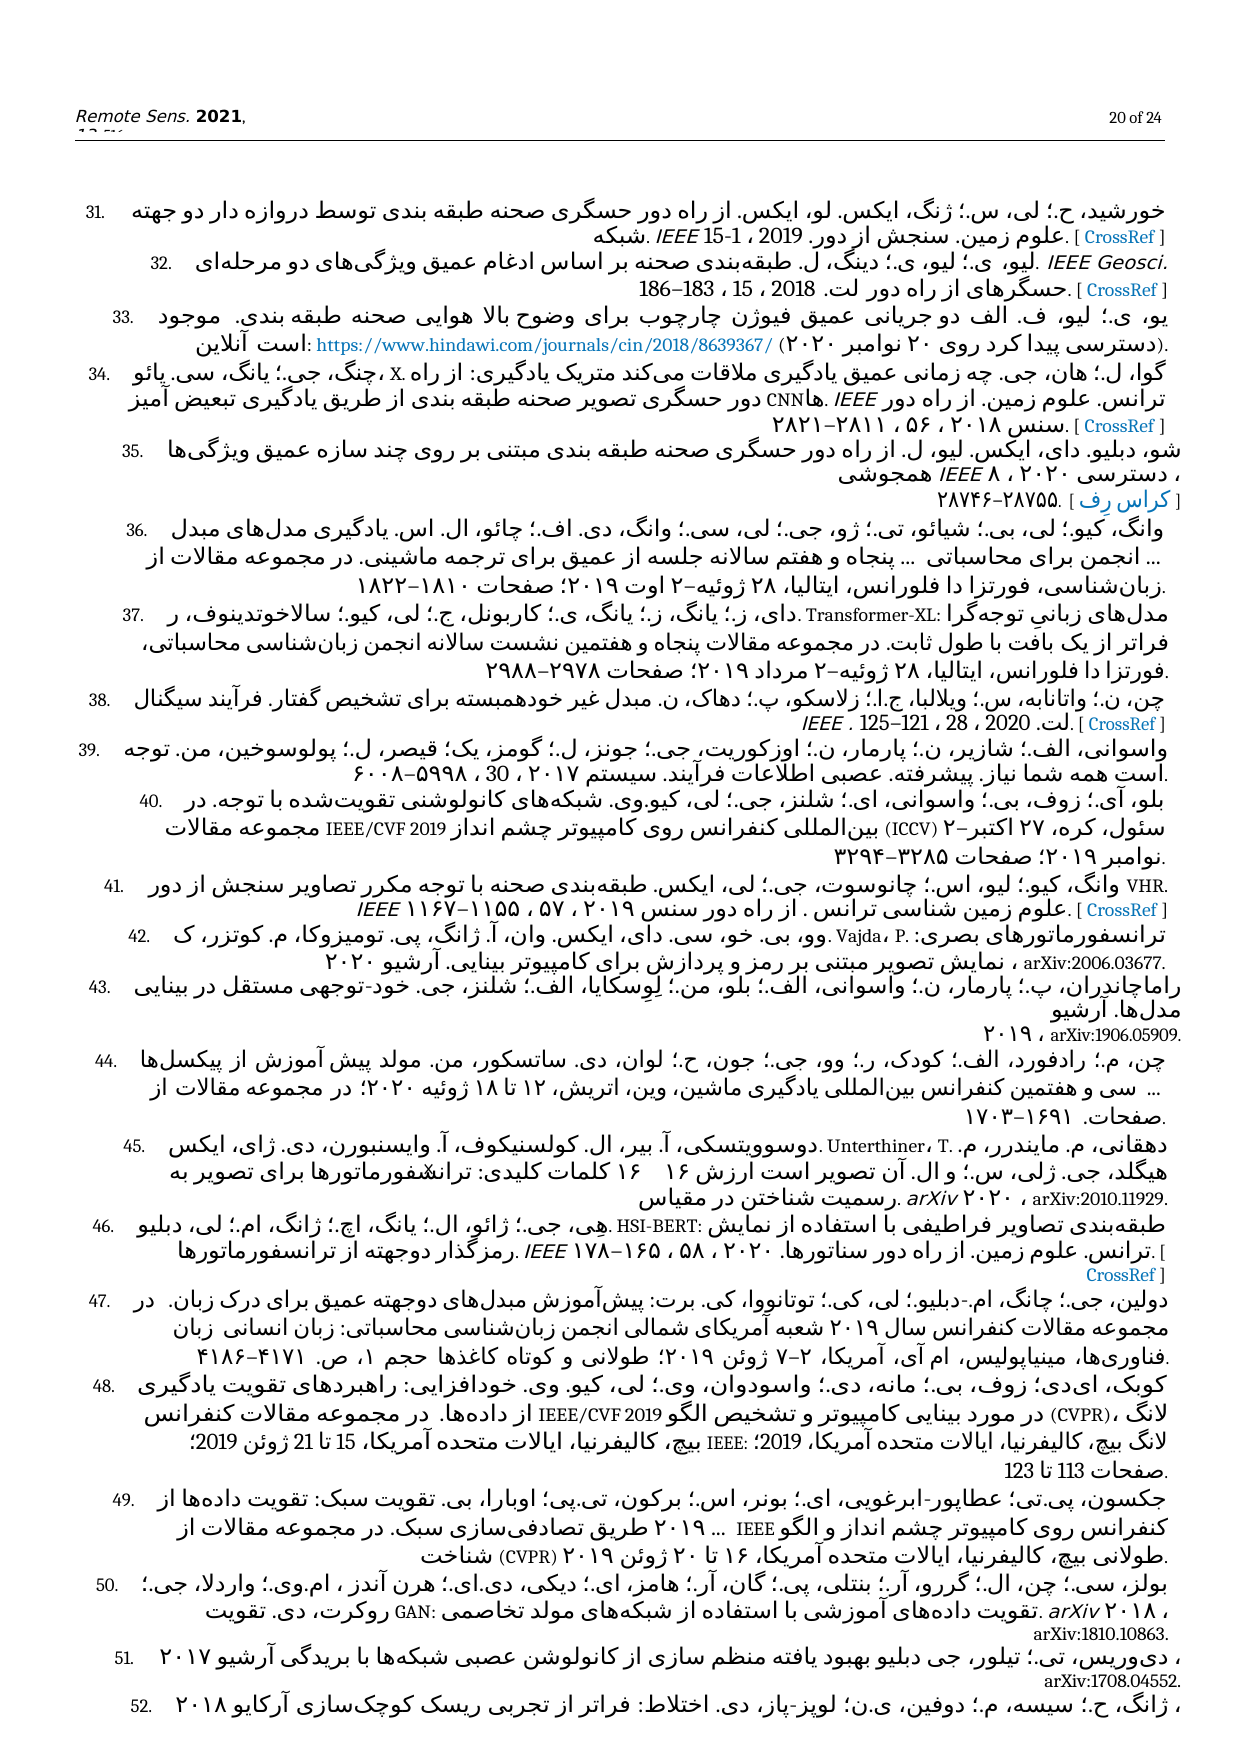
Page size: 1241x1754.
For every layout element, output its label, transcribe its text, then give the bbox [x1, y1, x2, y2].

list چنگ، جی.؛ یانگ، سی. یائو، X. گوا، ل.؛ هان، جی. چه زمانی عمیق یادگیری ملاقات می‌کند متریک یادگیری: از راه دور حسگری تصویر صحنه طبقه بندی از طریق یادگیری تبعیض آمیز CNNها. IEEE ترانس. علوم زمین. از راه دور سنس ۲۰۱۸ ، ۵۶ ، ۲۸۱۱–۲۸۲۱. [ CrossRef ] [75, 359, 1165, 438]
list چن، ن.؛ واتانابه، س.؛ ویلالبا، ج.ا.؛ زلاسکو، پ.؛ دهاک، ن. مبدل غیر خودهمبسته برای تشخیص گفتار. فرآیند سیگنال IEEE . لت. 2020 ، 28 ، 121–125. [ CrossRef ] [75, 686, 1166, 737]
text ۲۰۱۹ ، arXiv:1906.05909. [75, 1022, 1181, 1046]
list خورشید، ح.؛ لی، س.؛ ژنگ، ایکس. لو، ایکس. از راه دور حسگری صحنه طبقه بندی توسط دروازه دار دو جهته شبکه. IEEE علوم زمین. سنجش از دور. 2019 ، 1-15. [ CrossRef ] [75, 199, 1165, 249]
list وانگ، کیو.؛ لی، بی.؛ شیائو، تی.؛ ژو، جی.؛ لی، سی.؛ وانگ، دی. اف.؛ چائو، ال. اس. یادگیری مدل‌های مبدل عمیق برای ترجمه ماشینی. در مجموعه مقالات از ‎‏ ... پنجاه و هفتم سالانه جلسه از ‎‏ ... انجمن برای محاسباتی زبان‌شناسی، فورتزا دا فلورانس، ایتالیا، ۲۸ ژوئیه–۲ اوت ۲۰۱۹؛ صفحات ۱۸۱۰–۱۸۲۲. [75, 516, 1166, 599]
list دای، ز.؛ یانگ، ز.؛ یانگ، ی.؛ کاربونل، ج.؛ لی، کیو.؛ سالاخوتدینوف، ر. Transformer-XL: مدل‌های زبانیِ توجه‌گرا فراتر از یک بافت با طول ثابت. در مجموعه مقالات پنجاه و هفتمین نشست سالانه انجمن زبان‌شناسی محاسباتی، فورتزا دا فلورانس، ایتالیا، ۲۸ ژوئیه–۲ مرداد ۲۰۱۹؛ صفحات ۲۹۷۸–۲۹۸۸. [75, 601, 1168, 684]
list دولین، جی.؛ چانگ، ام.-دبلیو.؛ لی، کی.؛ توتانووا، کی. برت: پیش‌آموزش مبدل‌های دوجهته عمیق برای درک زبان. در مجموعه مقالات کنفرانس سال ۲۰۱۹ شعبه آمریکای شمالی انجمن زبان‌شناسی محاسباتی: زبان انسانی زبان فناوری‌ها، مینیاپولیس، ام آی، آمریکا، ۲–۷ ژوئن ۲۰۱۹؛ طولانی و کوتاه کاغذها حجم ۱، ص. ۴۱۷۱–۴۱۸۶. [75, 1287, 1169, 1370]
list دی‌وریس، تی.؛ تیلور، جی دبلیو بهبود یافته منظم سازی از کانولوشن عصبی شبکه‌ها با بریدگی آرشیو ۲۰۱۷ ، arXiv:1708.04552. [75, 1646, 1181, 1692]
list جکسون، پی.تی؛ عطاپور-ابرغویی، ای.؛ بونر، اس.؛ برکون، تی.پی؛ اوبارا، بی. تقویت سبک: تقویت داده‌ها از طریق تصادفی‌سازی سبک. در مجموعه مقالات از ‎‏ ... ۲۰۱۹ IEEE کنفرانس روی کامپیوتر چشم انداز و الگو شناخت (CVPR) طولانی بیچ، کالیفرنیا، ایالات متحده آمریکا، ۱۶ تا ۲۰ ژوئن ۲۰۱۹. [75, 1486, 1168, 1569]
list وانگ، کیو.؛ لیو، اس.؛ چانوسوت، جی.؛ لی، ایکس. طبقه‌بندی صحنه با توجه مکرر تصاویر سنجش از دور VHR. IEEE علوم زمین شناسی ترانس . از راه دور سنس ۲۰۱۹ ، ۵۷ ، ۱۱۵۵–۱۱۶۷. [ CrossRef ] [75, 872, 1168, 922]
list واسوانی، الف.؛ شازیر، ن.؛ پارمار، ن.؛ اوزکوریت، جی.؛ جونز، ل.؛ گومز، یک؛ قیصر، ل.؛ پولوسوخین، من. توجه است همه شما نیاز. پیشرفته. عصبی اطلاعات فرآیند. سیستم ۲۰۱۷ ، 30 ، ۵۹۹۸–۶۰۰۸. [75, 737, 1168, 787]
list کوبک، ای‌دی؛ زوف، بی.؛ مانه، دی.؛ واسودوان، وی.؛ لی، کیو. وی. خودافزایی: راهبردهای تقویت یادگیری از داده‌ها. در مجموعه مقالات کنفرانس IEEE/CVF 2019 در مورد بینایی کامپیوتر و تشخیص الگو (CVPR)، لانگ بیچ، کالیفرنیا، ایالات متحده آمریکا، 15 تا 21 ژوئن 2019؛ IEEE: لانگ بیچ، کالیفرنیا، ایالات متحده آمریکا، 2019؛ صفحات 113 تا 123. [75, 1372, 1168, 1484]
list شو، دبلیو. دای، ایکس. لیو، ل. از راه دور حسگری صحنه طبقه بندی مبتنی بر روی چند سازه عمیق ویژگی‌ها همجوشی IEEE دسترسی ۲۰۲۰ ، ۸ ، [75, 438, 1181, 487]
list وو، بی. خو، سی. دای، ایکس. وان، آ. ژانگ، پی. تومیزوکا، م. کوتزر، ک. Vajda، P. ترانسفورماتورهای بصری: نمایش تصویر مبتنی بر رمز و پردازش برای کامپیوتر بینایی. آرشیو ۲۰۲۰ ، arXiv:2006.03677. [75, 922, 1166, 975]
list بلو، آی.؛ زوف، بی.؛ واسوانی، ای.؛ شلنز، جی.؛ لی، کیو.وی. شبکه‌های کانولوشنی تقویت‌شده با توجه. در مجموعه مقالات IEEE/CVF 2019 بین‌المللی کنفرانس روی کامپیوتر چشم انداز (ICCV) سئول، کره، ۲۷ اکتبر–۲ نوامبر ۲۰۱۹؛ صفحات ۳۲۸۵–۳۲۹۴. [75, 787, 1165, 870]
list لیو، ی.؛ لیو، ی.؛ دینگ، ل. طبقه‌بندی صحنه بر اساس ادغام عمیق ویژگی‌های دو مرحله‌ای. IEEE Geosci. حسگرهای از راه دور لت. 2018 ، 15 ، 183–186. [ CrossRef ] [75, 249, 1168, 302]
list چن، م.؛ رادفورد، الف.؛ کودک، ر.؛ وو، جی.؛ جون، ح.؛ لوان، دی. ساتسکور، من. مولد پیش آموزش از پیکسل‌ها در مجموعه مقالات از ‎‏ ... سی و هفتمین کنفرانس بین‌المللی یادگیری ماشین، وین، اتریش، ۱۲ تا ۱۸ ژوئیه ۲۰۲۰؛ صفحات. ۱۶۹۱–۱۷۰۳. [75, 1047, 1166, 1130]
list بولز، سی.؛ چن، ال.؛ گررو، آر.؛ بنتلی، پی.؛ گان، آر.؛ هامز، ای.؛ دیکی، دی.ای.؛ هرن آندز ، ام.وی.؛ واردلا، جی.؛ روکرت، دی. تقویت GAN: تقویت داده‌های آموزشی با استفاده از شبکه‌های مولد تخاصمی. arXiv ۲۰۱۸ ، arXiv:1810.10863. [75, 1571, 1169, 1646]
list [75, 1692, 1181, 1717]
list دوسوویتسکی، آ. بیر، ال. کولسنیکوف، آ. وایسنبورن، دی. ژای، ایکس. Unterthiner، T. دهقانی، م. مایندرر، م. هیگلد، جی. ژلی، س.؛ و ال. آن تصویر است ارزش ۱۶ ۱۶ کلمات کلیدی: ترانسفورماتورها برای تصویر به رسمیت شناختن در مقیاس. arXiv ۲۰۲۰ ، arXiv:2010.11929. [75, 1132, 1168, 1211]
list یو، ی.؛ لیو، ف. الف دو جریانی عمیق فیوژن چارچوب برای وضوح بالا هوایی صحنه طبقه بندی. موجود است آنلاین: https://www.hindawi.com/journals/cin/2018/8639367/ (دسترسی پیدا کرد روی ۲۰ نوامبر ۲۰۲۰). [75, 303, 1168, 357]
list راماچاندران، پ.؛ پارمار، ن.؛ واسوانی، الف.؛ بلو، من.؛ لِوِسکایا، الف.؛ شلنز، جی. خود-توجهی مستقل در بینایی مدل‌ها. آرشیو [75, 975, 1181, 1022]
list هِی، جی.؛ ژائو، ال.؛ یانگ، اچ.؛ ژانگ، ام.؛ لی، دبلیو. HSI-BERT: طبقه‌بندی تصاویر فراطیفی با استفاده از نمایش رمزگذار دوجهته از ترانسفورماتورها. IEEE ترانس. علوم زمین. از راه دور سناتورها. ۲۰۲۰ ، ۵۸ ، ۱۶۵–۱۷۸. [ CrossRef ] [75, 1212, 1166, 1286]
text ۲۸۷۴۶–۲۸۷۵۵. [ کراس رِف ] [75, 487, 1181, 513]
